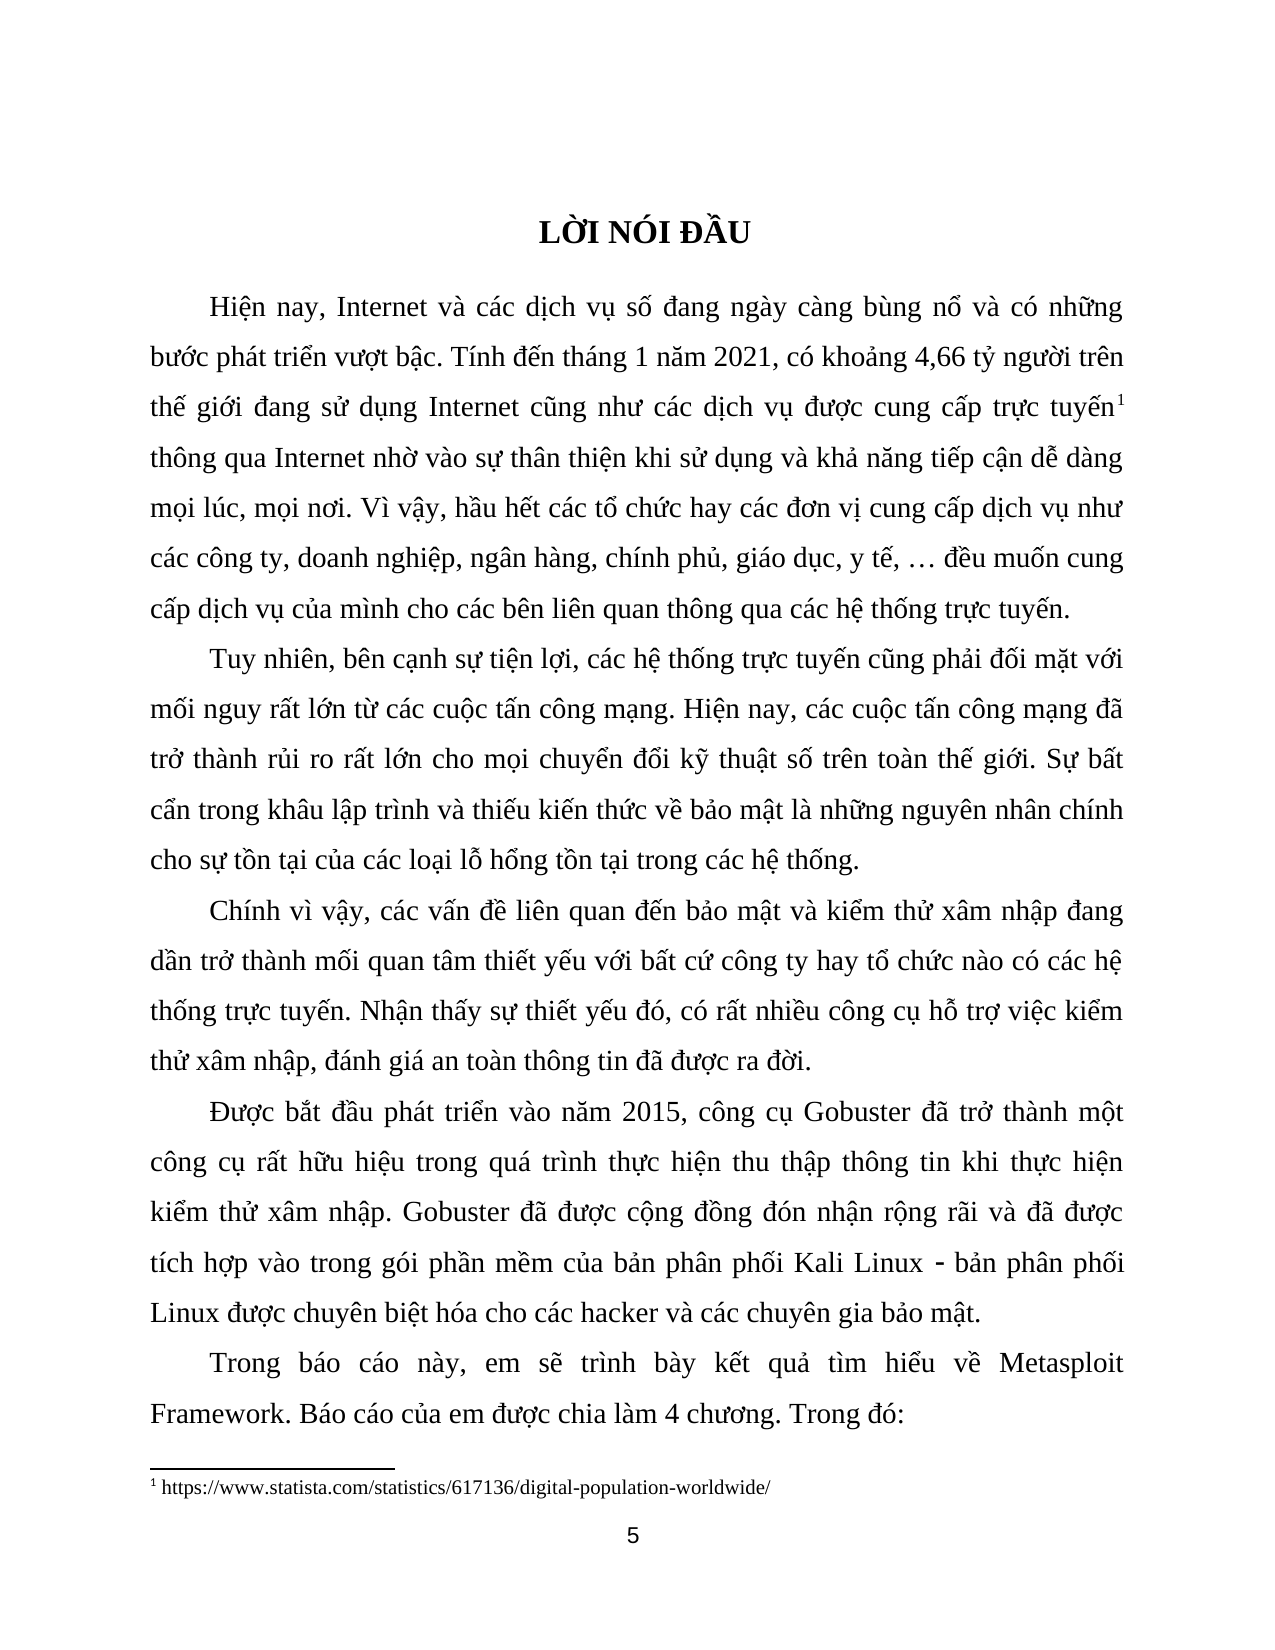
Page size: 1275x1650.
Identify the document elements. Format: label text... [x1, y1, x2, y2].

text Hiện nay, Internet và các dịch vụ số đang ngày càng bùng nổ và có những bước phát triển vượt bậc. Tính đến tháng 1 năm 2021, có khoảng 4,66 tỷ người trên thế giới đang sử dụng Internet cũng như các dịch vụ được cung cấp trực tuyến thông qua Internet nhờ vào sự thân thiện khi sử dụng và khả năng tiếp cận dễ dàng mọi lúc, mọi nơi. Vì vậy, hầu hết các tổ chức hay các đơn vị cung cấp dịch vụ như các công ty, doanh nghiệp, ngân hàng, chính phủ, giáo dục, y tế, … đều muốn cung cấp dịch vụ của mình cho các bên liên quan thông qua các hệ thống trực tuyến. [150, 289, 1125, 624]
text Tuy nhiên, bên cạnh sự tiện lợi, các hệ thống trực tuyến cũng phải đối mặt với mối nguy rất lớn từ các cuộc tấn công mạng. Hiện nay, các cuộc tấn công mạng đã trở thành rủi ro rất lớn cho mọi chuyển đổi kỹ thuật số trên toàn thế giới. Sự bất cẩn trong khâu lập trình và thiếu kiến thức về bảo mật là những nguyên nhân chính cho sự tồn tại của các loại lỗ hổng tồn tại trong các hệ thống. [150, 641, 1125, 876]
subtitle LỜI NÓI ĐẦU [165, 212, 1125, 251]
text Trong báo cáo này, em sẽ trình bày kết quả tìm hiểu về Metasploit Framework. Báo cáo của em được chia làm 4 chương. Trong đó: [150, 1346, 1125, 1429]
text Chính vì vậy, các vấn đề liên quan đến bảo mật và kiểm thử xâm nhập đang dần trở thành mối quan tâm thiết yếu với bất cứ công ty hay tổ chức nào có các hệ thống trực tuyến. Nhận thấy sự thiết yếu đó, có rất nhiều công cụ hỗ trợ việc kiểm thử xâm nhập, đánh giá an toàn thông tin đã được ra đời. [150, 893, 1125, 1077]
text Được bắt đầu phát triển vào năm 2015, công cụ Gobuster đã trở thành một công cụ rất hữu hiệu trong quá trình thực hiện thu thập thông tin khi thực hiện kiểm thử xâm nhập. Gobuster đã được cộng đồng đón nhận rộng rãi và đã được tích hợp vào trong gói phần mềm của bản phân phối Kali Linux bản phân phối Linux được chuyên biệt hóa cho các hacker và các chuyên gia bảo mật. [150, 1094, 1125, 1329]
